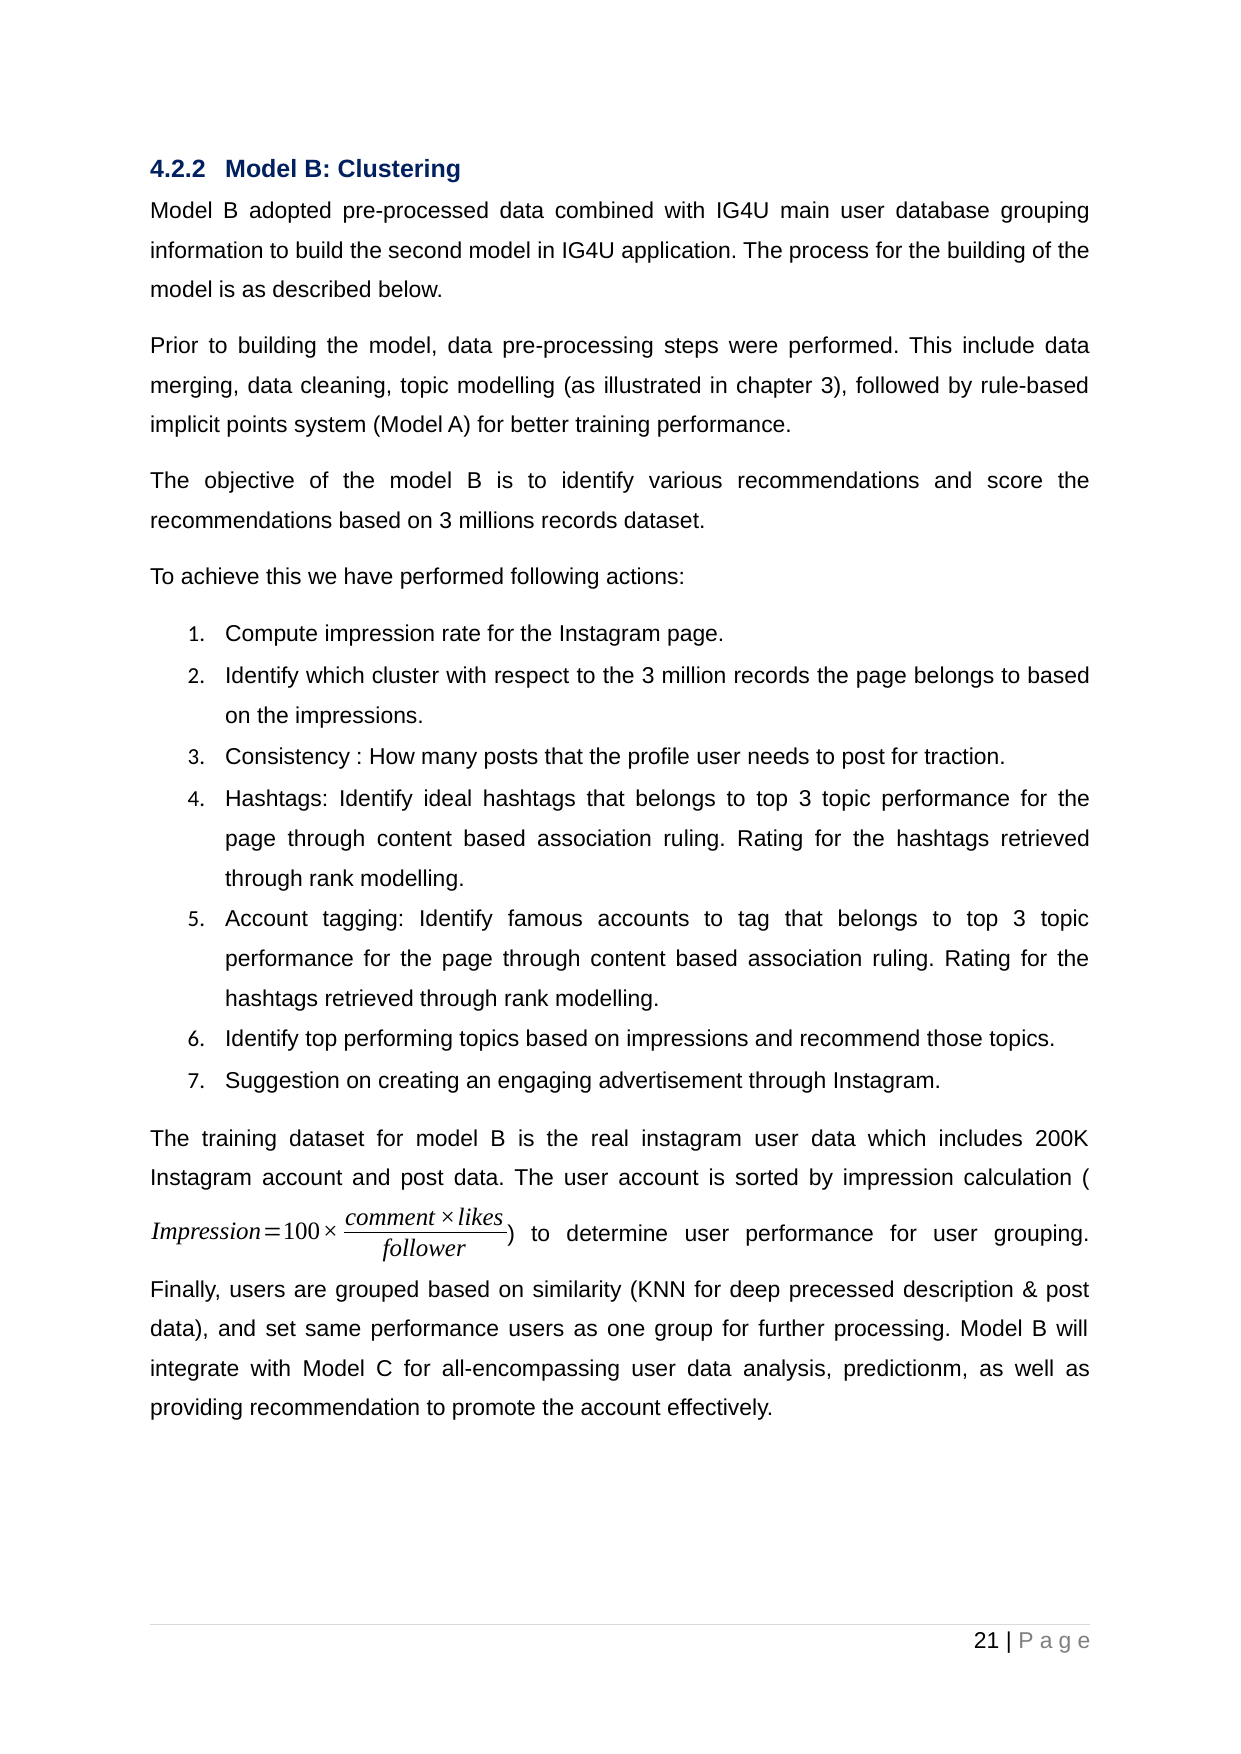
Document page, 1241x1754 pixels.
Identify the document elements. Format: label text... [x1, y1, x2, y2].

text To achieve this we have performed following actions: [150, 563, 1090, 589]
text The training dataset for model B is the real instagram user data which includes 200K Instagram account and post data. The user account is sorted by impression calculation ( ) to determine user performance for user grouping. Finally, users are grouped based on similarity (KNN for deep precessed description & post data), and set same performance users as one group for further processing. Model B will integrate with Model C for all-encompassing user data analysis, predictionm, as well as providing recommendation to promote the account effectively. [150, 1125, 1090, 1421]
list Identify top performing topics based on impressions and recommend those topics. [187, 1024, 1090, 1052]
list Compute impression rate for the Instagram page. [187, 619, 1090, 647]
list Account tagging: Identify famous accounts to tag that belongs to top 3 topic performance for the page through content based association ruling. Rating for the hashtags retrieved through rank modelling. [187, 904, 1090, 1011]
list Consistency : How many posts that the profile user needs to post for traction. [187, 742, 1090, 770]
text The objective of the model B is to identify various recommendations and score the recommendations based on 3 millions records dataset. [150, 467, 1090, 533]
list Suggestion on creating an engaging advertisement through Instagram. [187, 1066, 1090, 1094]
list Identify which cluster with respect to the 3 million records the page belongs to based on the impressions. [187, 661, 1090, 729]
text Model B adopted pre-processed data combined with IG4U main user database grouping information to build the second model in IG4U application. The process for the building of the model is as described below. [150, 197, 1090, 303]
text Prior to building the model, data pre-processing steps were performed. This include data merging, data cleaning, topic modelling (as illustrated in chapter 3), followed by rule-based implicit points system (Model A) for better training performance. [150, 332, 1090, 438]
list Hashtags: Identify ideal hashtags that belongs to top 3 topic performance for the page through content based association ruling. Rating for the hashtags retrieved through rank modelling. [187, 784, 1090, 891]
subtitle Model B: Clustering [150, 154, 1090, 183]
